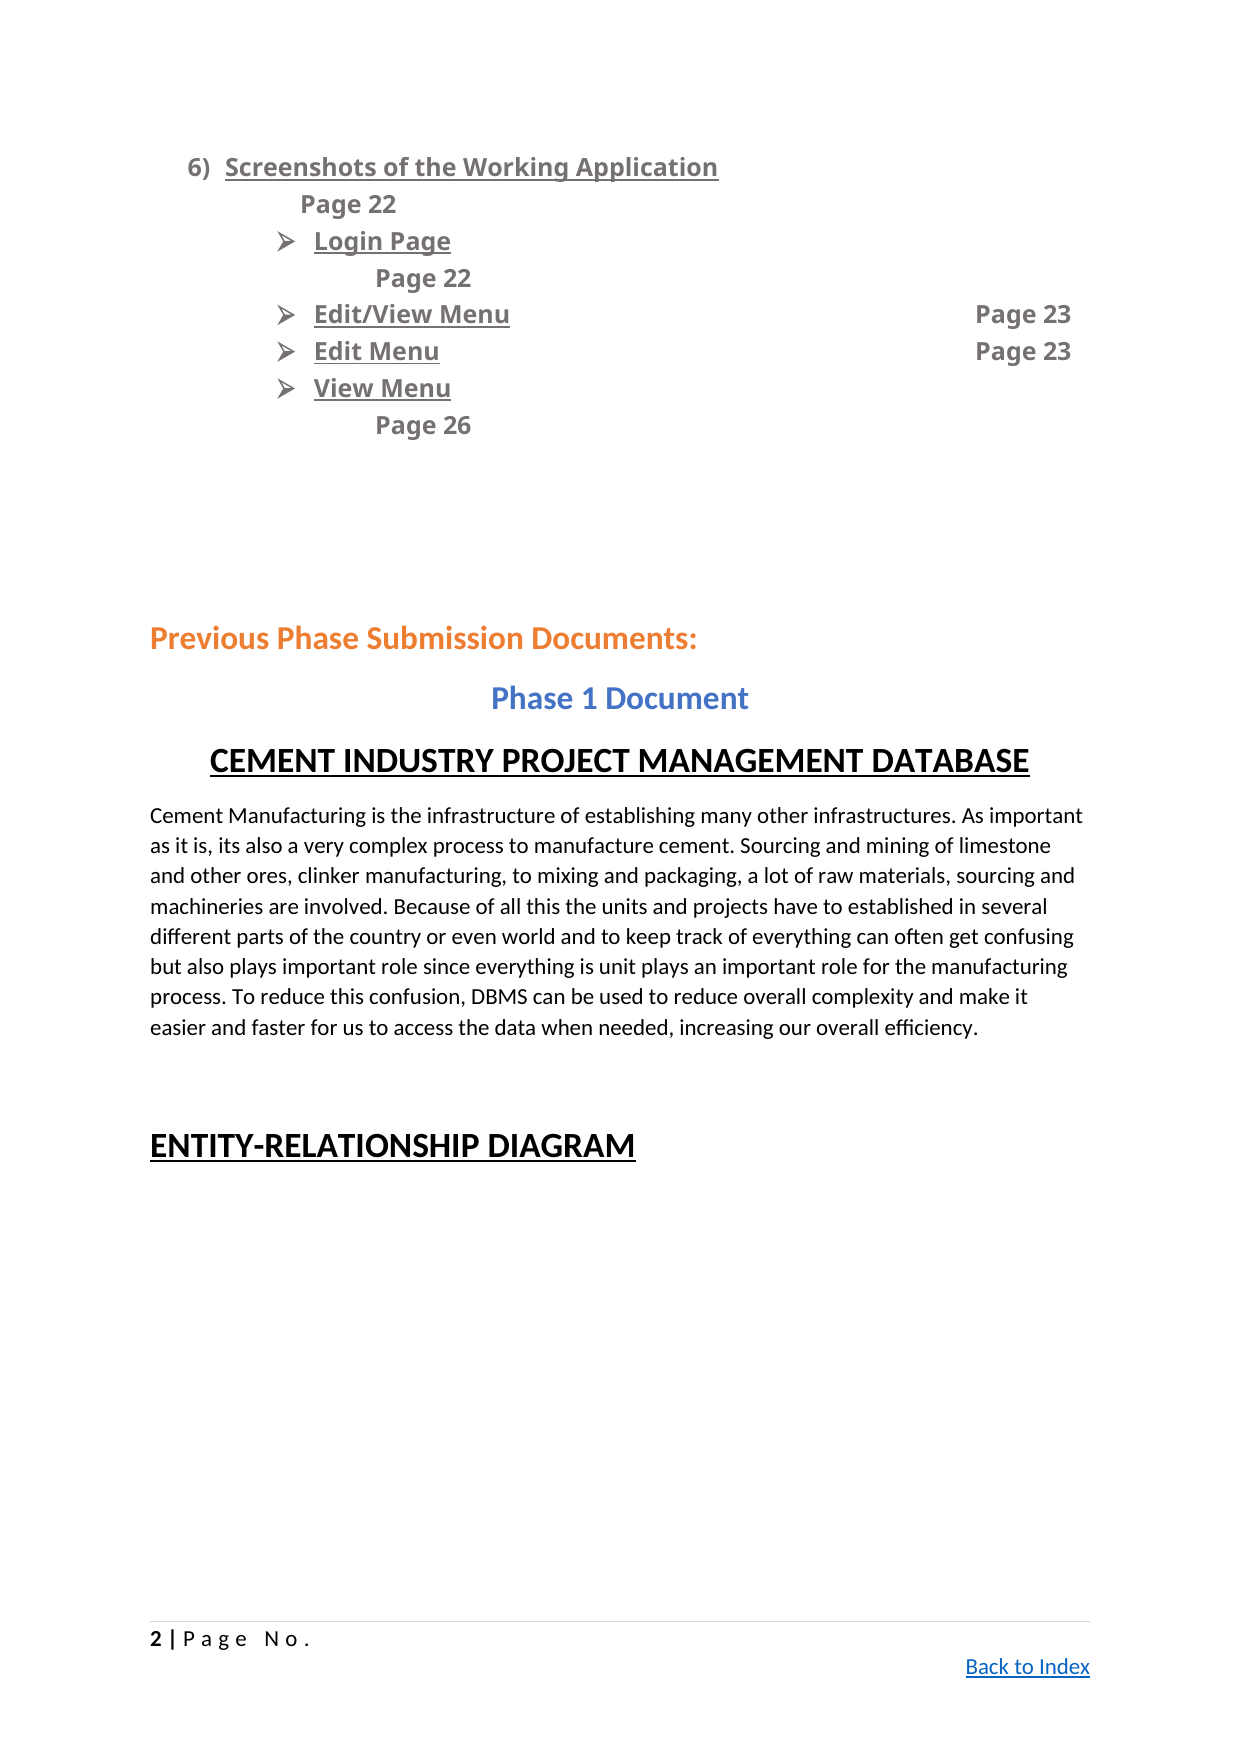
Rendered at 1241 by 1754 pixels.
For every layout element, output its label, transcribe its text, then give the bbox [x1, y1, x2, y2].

list Login Page Page 22 [276, 223, 1090, 294]
list Edit Menu Page 23 [276, 334, 1090, 368]
text ENTITY-RELATIONSHIP DIAGRAM [150, 1123, 1090, 1166]
list Edit/View Menu Page 23 [276, 297, 1090, 331]
text Previous Phase Submission Documents: [150, 617, 1090, 657]
text CEMENT INDUSTRY PROJECT MANAGEMENT DATABASE [150, 738, 1090, 781]
text Cement Manufacturing is the infrastructure of establishing many other infrastructures. As important as it is, its also a very complex process to manufacture cement. Sourcing and mining of limestone and other ores, clinker manufacturing, to mixing and packaging, a lot of raw materials, sourcing and machineries are involved. Because of all this the units and projects have to established in several different parts of the country or even world and to keep track of everything can often get confusing but also plays important role since everything is unit plays an important role for the manufacturing process. To reduce this confusion, DBMS can be used to reduce overall complexity and make it easier and faster for us to access the data when needed, increasing our overall efficiency. [150, 801, 1090, 1041]
list View Menu Page 26 [276, 371, 1090, 441]
list Screenshots of the Working Application Page 22 [187, 150, 1090, 221]
text Phase 1 Document [150, 677, 1090, 718]
